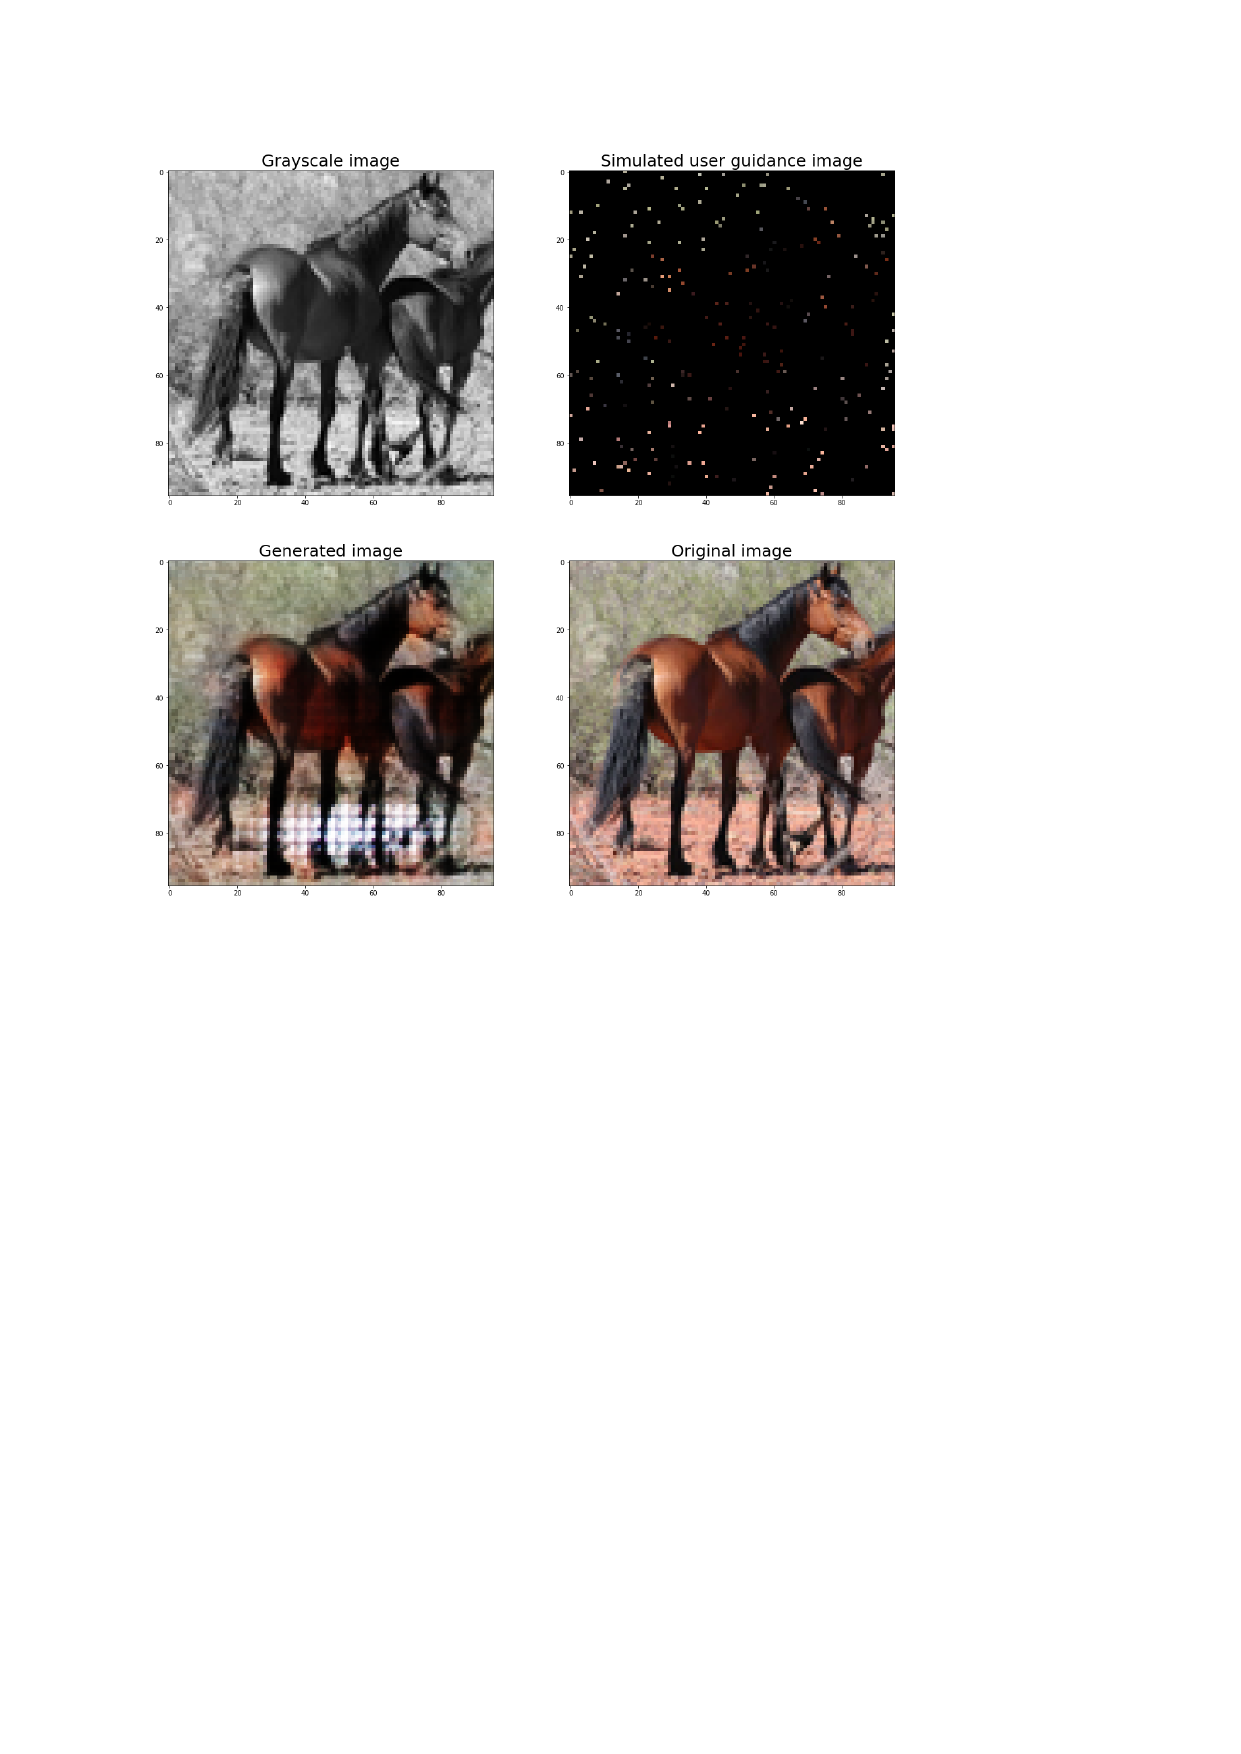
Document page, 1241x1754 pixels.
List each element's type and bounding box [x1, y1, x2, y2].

picture [150, 150, 898, 901]
